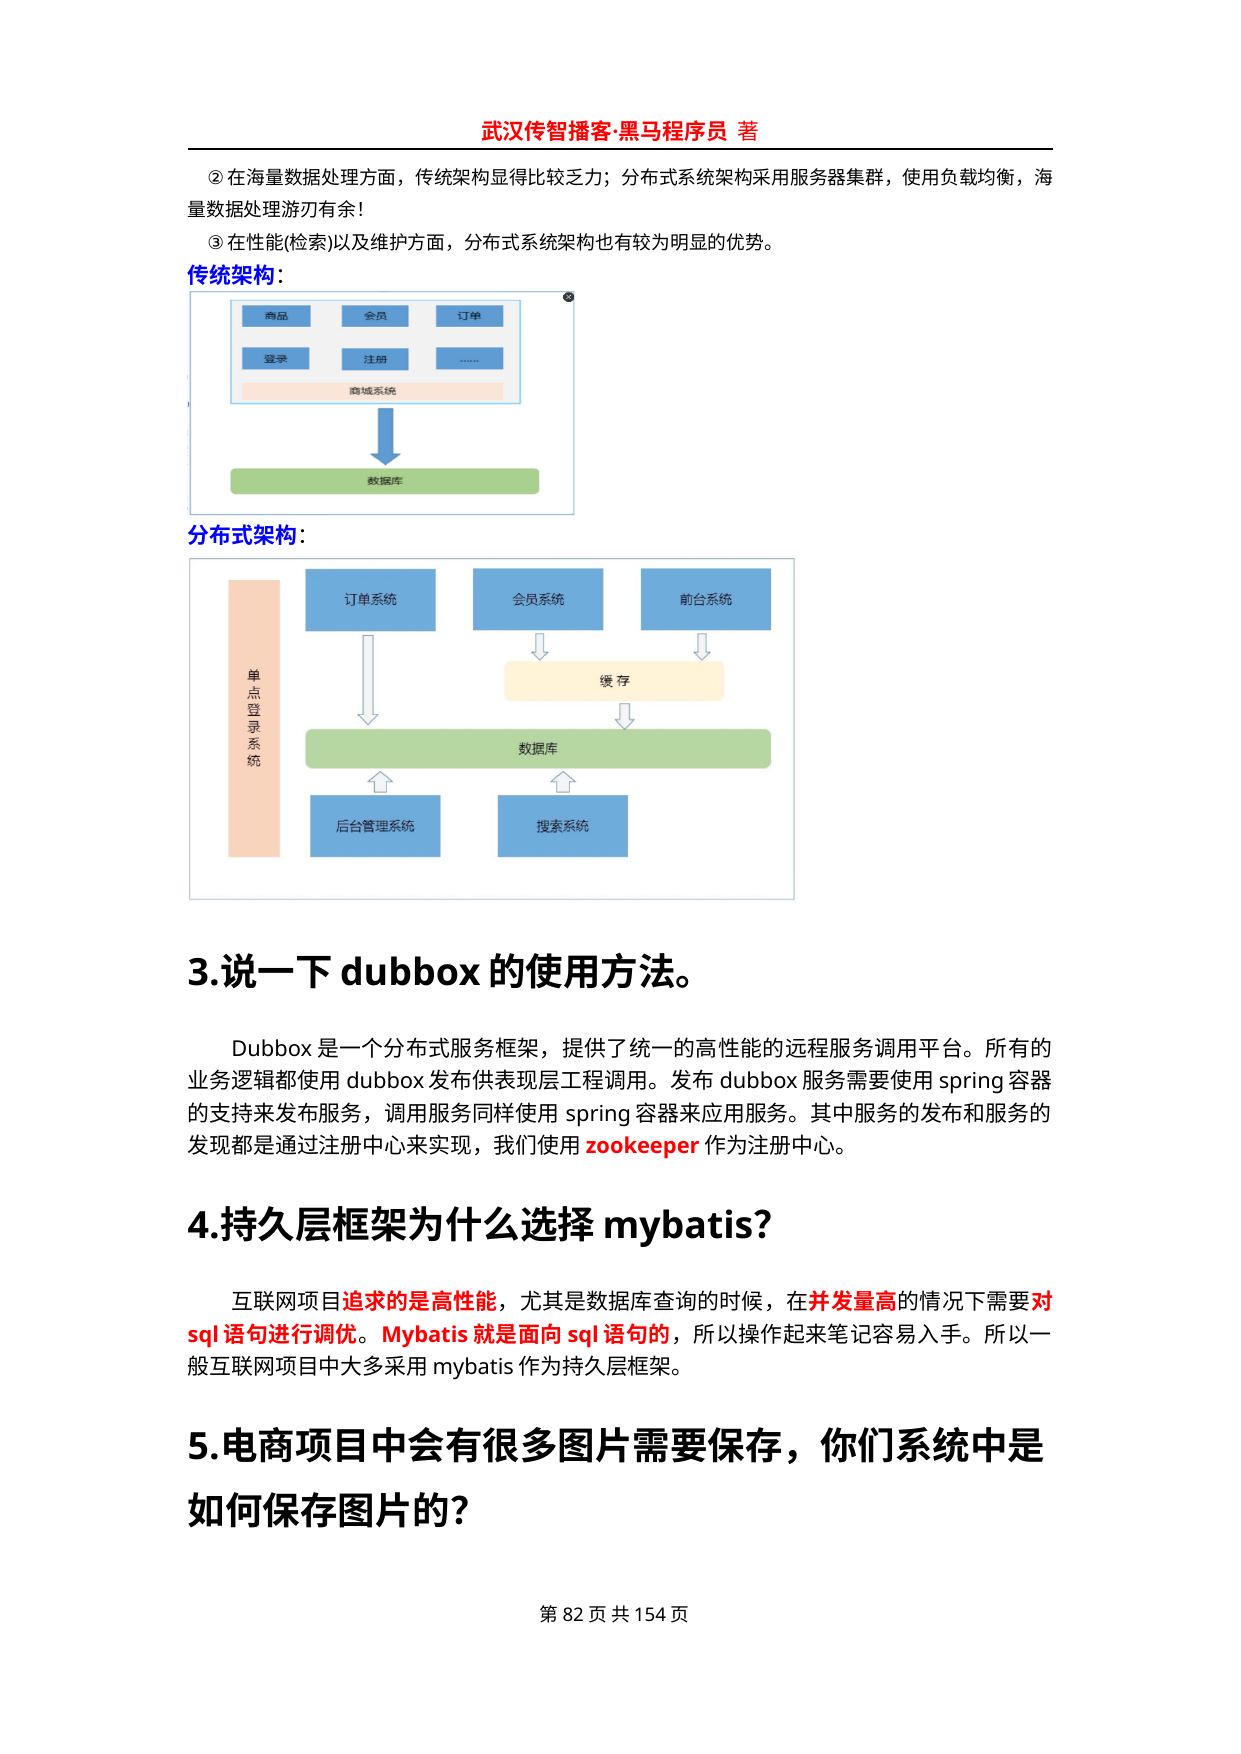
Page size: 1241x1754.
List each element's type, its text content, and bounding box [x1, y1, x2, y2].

text 互联网项目追求的是高性能，尤其是数据库查询的时候，在并发量高的情况下需要对sql语句进行调优。Mybatis就是面向sql语句的，所以操作起来笔记容易入手。所以一般互联网项目中大多采用mybatis作为持久层框架。 [187, 1284, 1053, 1381]
text ③在性能(检索)以及维护方面，分布式系统架构也有较为明显的优势。 [187, 225, 1053, 257]
text Dubbox是一个分布式服务框架，提供了统一的高性能的远程服务调用平台。所有的业务逻辑都使用dubbox发布供表现层工程调用。发布dubbox服务需要使用spring容器的支持来发布服务，调用服务同样使用spring容器来应用服务。其中服务的发布和服务的发现都是通过注册中心来实现，我们使用zookeeper作为注册中心。 [187, 1031, 1053, 1161]
text 分布式架构： [187, 517, 1053, 550]
picture [187, 555, 797, 902]
text 传统架构： [187, 257, 1053, 290]
picture [187, 291, 575, 516]
text ②在海量数据处理方面，传统架构显得比较乏力；分布式系统架构采用服务器集群，使用负载均衡，海量数据处理游刃有余！ [187, 160, 1053, 225]
